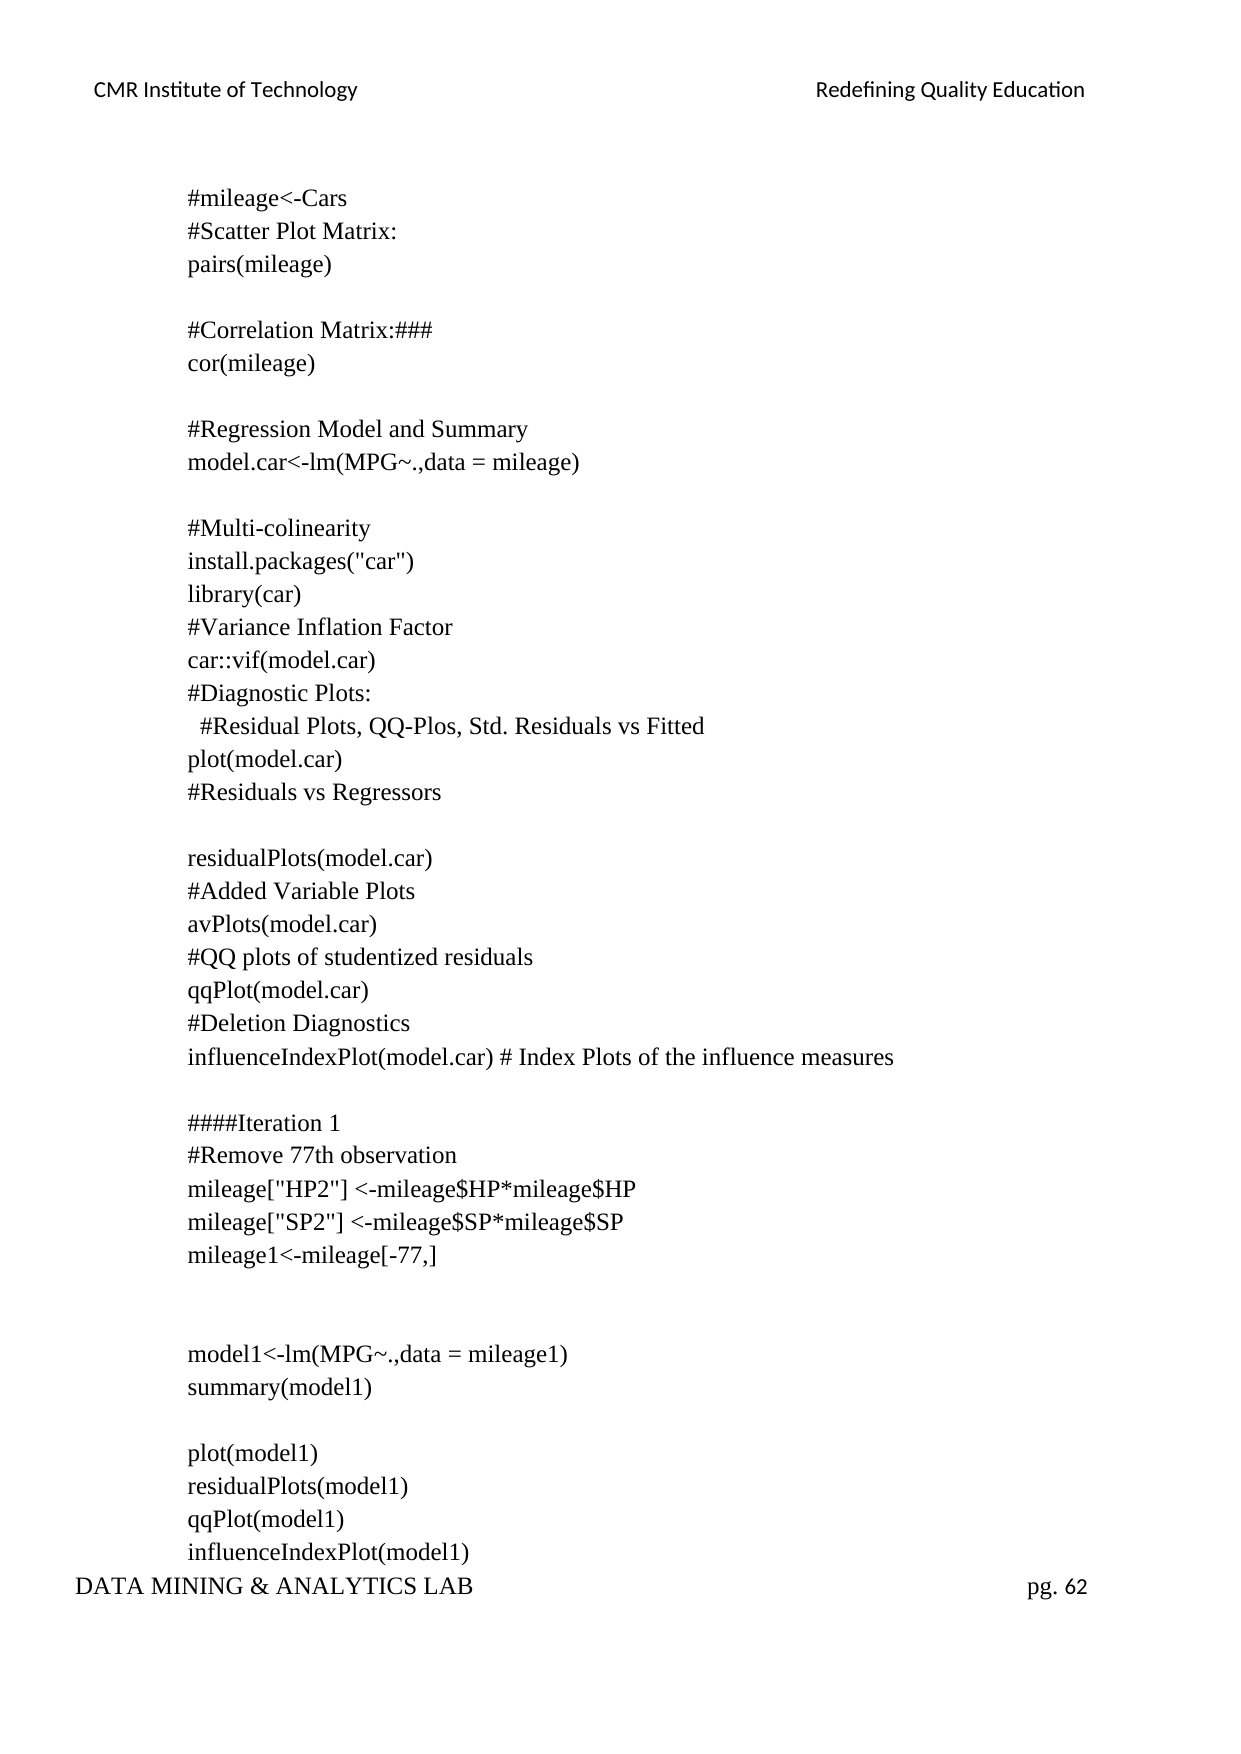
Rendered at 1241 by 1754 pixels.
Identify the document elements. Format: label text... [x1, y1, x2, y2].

text avPlots(model.car) [187, 909, 1128, 938]
text qqPlot(model1) [187, 1504, 1128, 1533]
text #Remove 77th observation [187, 1141, 1128, 1169]
text influenceIndexPlot(model1) [187, 1537, 1128, 1566]
text car::vif(model.car) [187, 645, 1128, 674]
text summary(model1) [187, 1372, 1128, 1401]
text plot(model1) [187, 1438, 1128, 1467]
text plot(model.car) [187, 744, 1128, 773]
text mileage1<-mileage[-77,] [187, 1240, 1128, 1268]
text mileage["HP2"] <-mileage$HP*mileage$HP [187, 1174, 1128, 1202]
text #Residuals vs Regressors [187, 777, 1128, 806]
text residualPlots(model.car) [187, 843, 1128, 872]
text model.car<-lm(MPG~.,data = mileage) [187, 447, 1128, 476]
text #Deletion Diagnostics [187, 1008, 1128, 1037]
text library(car) [187, 579, 1128, 608]
text pairs(mileage) [187, 249, 1128, 278]
text #Regression Model and Summary [187, 414, 1128, 443]
text ####Iteration 1 [187, 1108, 1128, 1136]
text install.packages("car") [187, 546, 1128, 575]
text #Diagnostic Plots: [187, 678, 1128, 707]
text #Variance Inflation Factor [187, 612, 1128, 641]
text mileage["SP2"] <-mileage$SP*mileage$SP [187, 1207, 1128, 1235]
text #Residual Plots, QQ-Plos, Std. Residuals vs Fitted [187, 711, 1128, 740]
text #mileage<-Cars [187, 183, 1128, 212]
text residualPlots(model1) [187, 1471, 1128, 1499]
text model1<-lm(MPG~.,data = mileage1) [187, 1339, 1128, 1367]
text qqPlot(model.car) [187, 976, 1128, 1004]
text #Correlation Matrix:### [187, 315, 1128, 344]
text influenceIndexPlot(model.car) # Index Plots of the influence measures [187, 1042, 1128, 1070]
text cor(mileage) [187, 348, 1128, 377]
text #Scatter Plot Matrix: [187, 216, 1128, 245]
text #Multi-colinearity [187, 513, 1128, 542]
text #QQ plots of studentized residuals [187, 942, 1128, 971]
text #Added Variable Plots [187, 876, 1128, 905]
